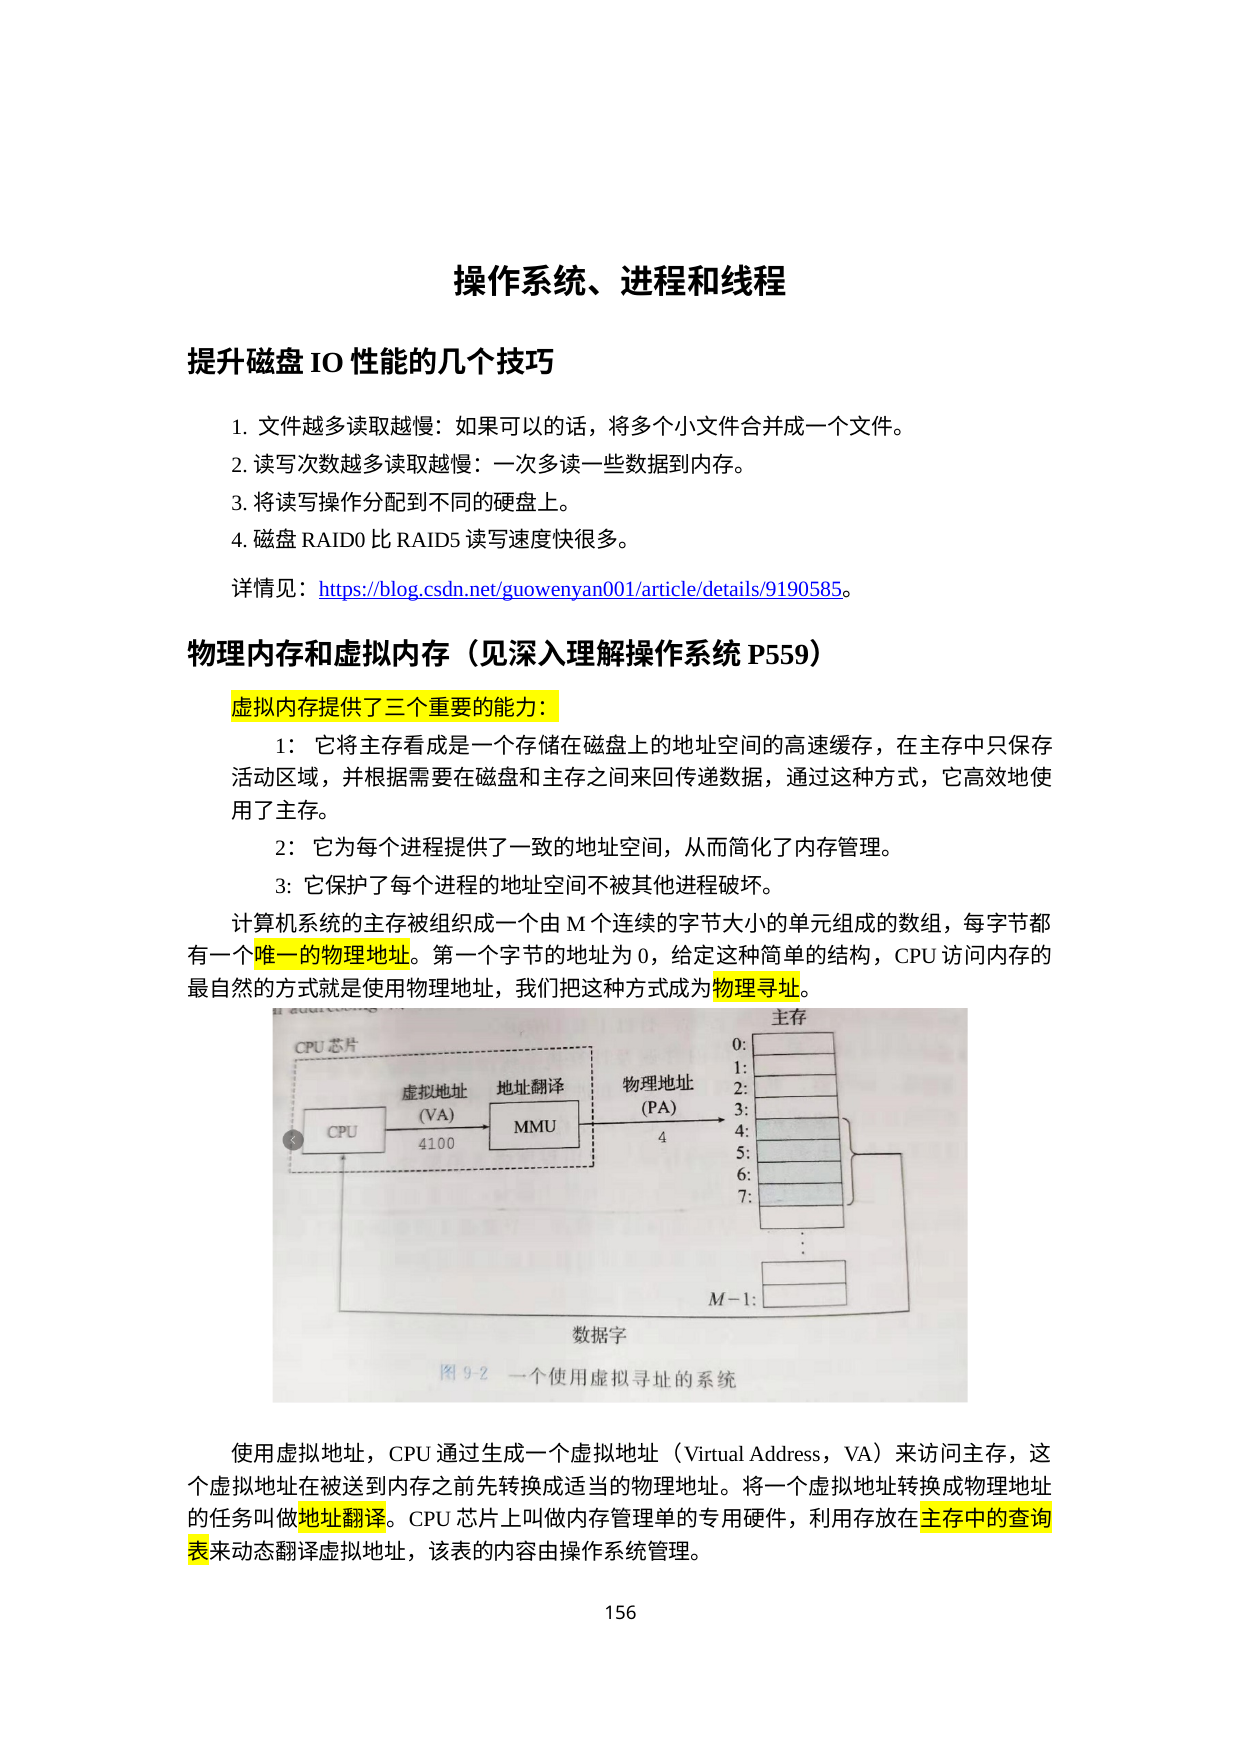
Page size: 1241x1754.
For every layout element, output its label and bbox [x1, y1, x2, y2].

picture [272, 1008, 968, 1403]
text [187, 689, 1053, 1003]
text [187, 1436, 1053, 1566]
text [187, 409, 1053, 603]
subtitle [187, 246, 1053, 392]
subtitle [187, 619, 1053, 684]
